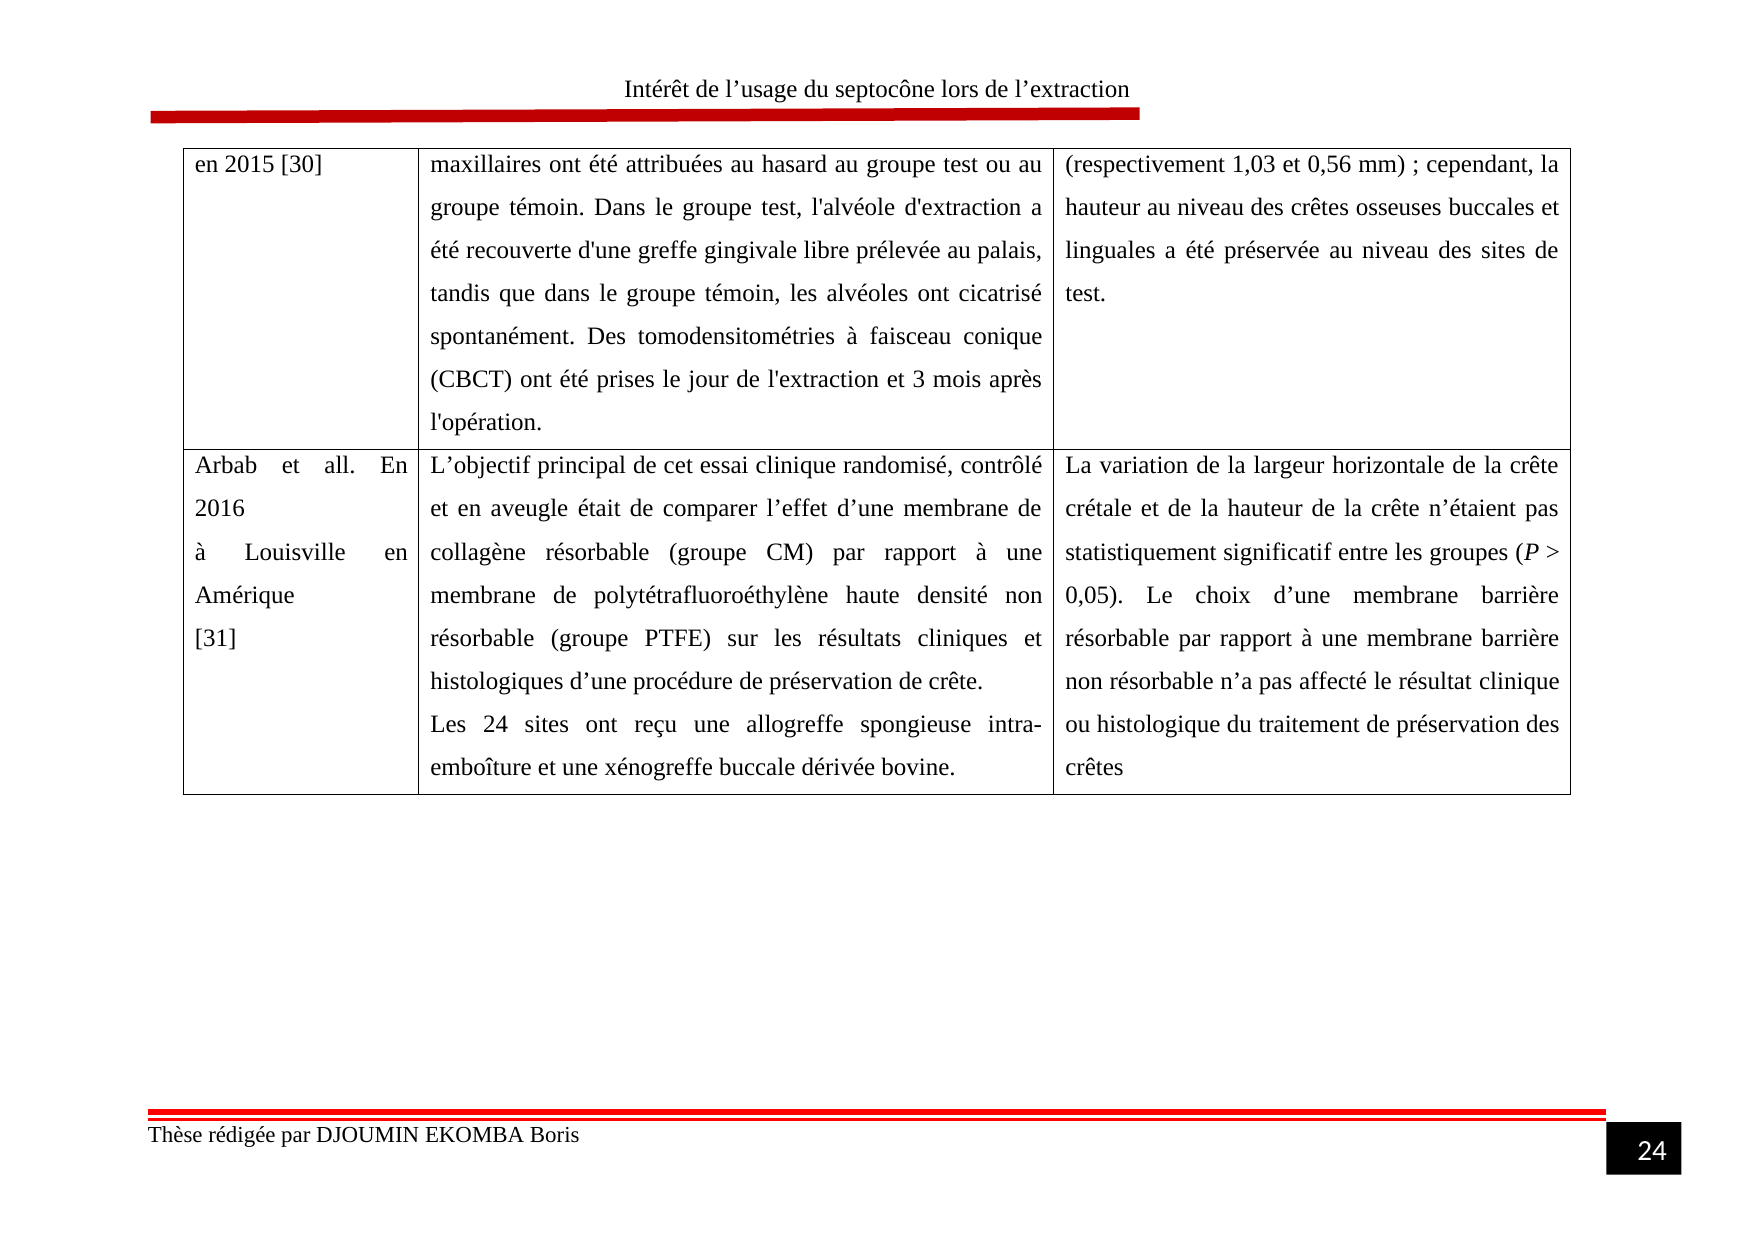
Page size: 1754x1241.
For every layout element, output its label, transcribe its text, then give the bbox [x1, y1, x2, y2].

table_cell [184, 149, 418, 449]
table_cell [1054, 149, 1570, 449]
table_cell Arbab et all. En 2016 à Louisville en Amérique [31] [184, 450, 418, 794]
table_cell La variation de la largeur horizontale de la crête crétale et de la hauteur de la crête n’étaient pas statistiquement significatif entre les groupes (P > 0,05). Le choix d’une membrane barrière résorbable par rapport à une membrane barrière non résorbable n’a pas affecté le résultat clinique ou histologique du traitement de préservation des crêtes [1054, 450, 1570, 794]
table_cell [419, 149, 1053, 449]
table_cell L’objectif principal de cet essai clinique randomisé, contrôlé et en aveugle était de comparer l’effet d’une membrane de collagène résorbable (groupe CM) par rapport à une membrane de polytétrafluoroéthylène haute densité non résorbable (groupe PTFE) sur les résultats cliniques et histologiques d’une procédure de préservation de crête. Les 24 sites ont reçu une allogreffe spongieuse intra-emboîture et une xénogreffe buccale dérivée bovine. [419, 450, 1053, 794]
